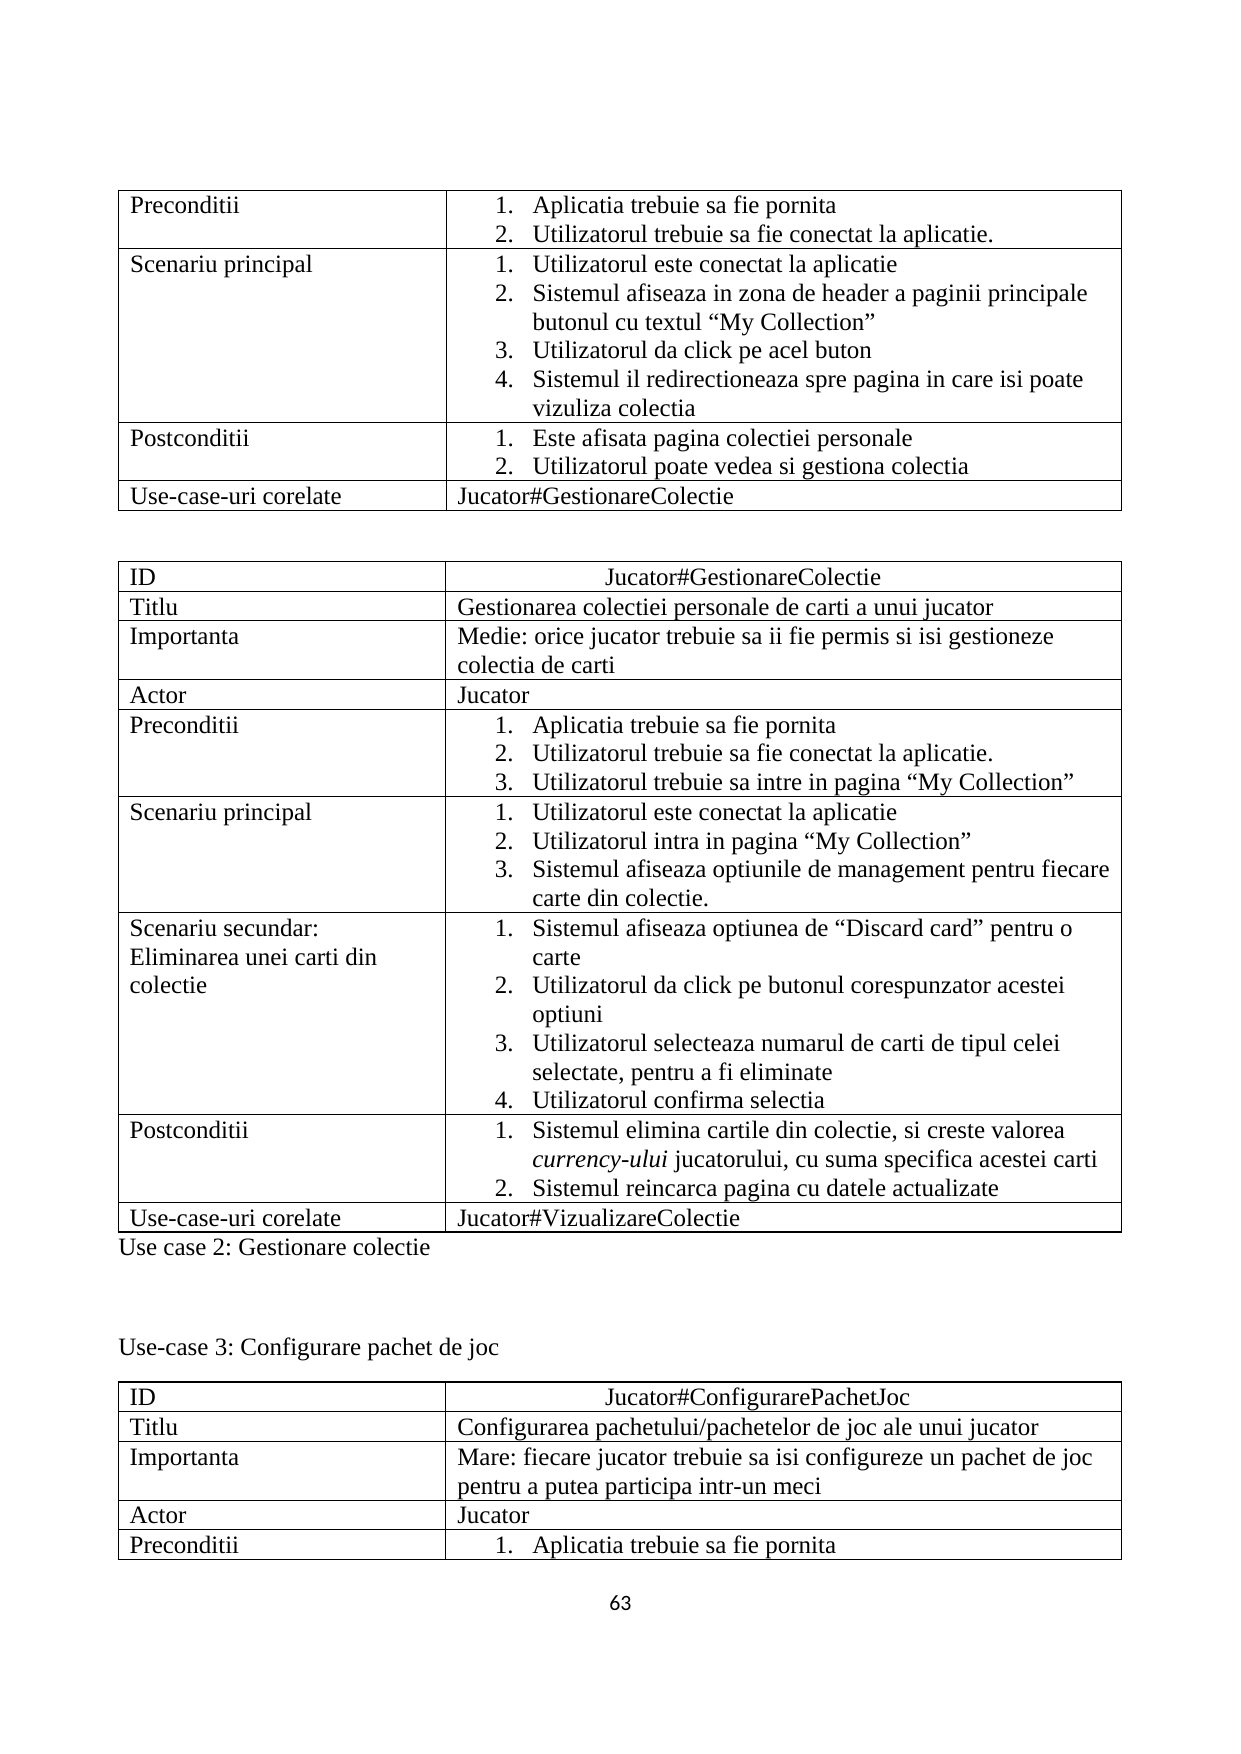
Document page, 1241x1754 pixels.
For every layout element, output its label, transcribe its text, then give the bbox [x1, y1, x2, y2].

table_cell Preconditii [119, 1530, 445, 1559]
table_cell Preconditii [119, 710, 445, 796]
table_cell Mare: fiecare jucator trebuie sa isi configureze un pachet de joc pentru a putea participa intr-un meci [446, 1442, 1121, 1499]
table_cell Actor [119, 1501, 445, 1529]
table_cell Postconditii [119, 1115, 445, 1202]
table_header ID [119, 562, 445, 591]
table_cell Scenariu secundar: Eliminarea unei carti din colectie [119, 913, 445, 1114]
table_cell Preconditii [119, 191, 446, 248]
table_header ID [119, 1383, 445, 1411]
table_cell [446, 1530, 1121, 1559]
table_cell Aplicatia trebuie sa fie pornita Utilizatorul trebuie sa fie conectat la aplicatie. [447, 191, 1121, 248]
table_cell Utilizatorul este conectat la aplicatie Sistemul afiseaza in zona de header a paginii principale butonul cu textul “My Collection” Utilizatorul da click pe acel buton Sistemul il redirectioneaza spre pagina in care isi poate vizuliza colectia [447, 249, 1121, 422]
table_cell Jucator [446, 680, 1121, 709]
table_cell Titlu [119, 1412, 445, 1441]
table_cell Utilizatorul este conectat la aplicatie Utilizatorul intra in pagina “My Collection” Sistemul afiseaza optiunile de management pentru fiecare carte din colectie. [446, 797, 1121, 912]
table_cell Configurarea pachetului/pachetelor de joc ale unui jucator [446, 1412, 1121, 1441]
table_cell Actor [119, 680, 445, 709]
table_cell Scenariu principal [119, 797, 445, 912]
table_header Jucator#ConfigurarePachetJoc [446, 1383, 1121, 1411]
table_cell Gestionarea colectiei personale de carti a unui jucator [446, 592, 1121, 620]
table_cell Sistemul elimina cartile din colectie, si creste valorea currency-ului jucatorului, cu suma specifica acestei carti Sistemul reincarca pagina cu datele actualizate [446, 1115, 1121, 1202]
table_cell Medie: orice jucator trebuie sa ii fie permis si isi gestioneze colectia de carti [446, 621, 1121, 679]
table_header Jucator#GestionareColectie [446, 562, 1121, 591]
table_cell Importanta [119, 1442, 445, 1499]
table_cell Jucator [446, 1501, 1121, 1529]
table_cell Use-case-uri corelate [119, 481, 446, 510]
table_cell Use-case-uri corelate [119, 1203, 445, 1231]
table_cell Titlu [119, 592, 445, 620]
table_cell Jucator#GestionareColectie [447, 481, 1121, 510]
table_cell Este afisata pagina colectiei personale Utilizatorul poate vedea si gestiona colectia [447, 423, 1121, 480]
table_cell Jucator#VizualizareColectie [446, 1203, 1121, 1231]
table_cell Scenariu principal [119, 249, 446, 422]
table_cell Postconditii [119, 423, 446, 480]
table_cell Importanta [119, 621, 445, 679]
table_cell Aplicatia trebuie sa fie pornita Utilizatorul trebuie sa fie conectat la aplicatie. Utilizatorul trebuie sa intre in pagina “My Collection” [446, 710, 1121, 796]
text Use case 2: Gestionare colectie [118, 1233, 1122, 1261]
text Use-case 3: Configurare pachet de joc [118, 1332, 1122, 1361]
table_cell Sistemul afiseaza optiunea de “Discard card” pentru o carte Utilizatorul da click pe butonul corespunzator acestei optiuni Utilizatorul selecteaza numarul de carti de tipul celei selectate, pentru a fi eliminate Utilizatorul confirma selectia [446, 913, 1121, 1114]
